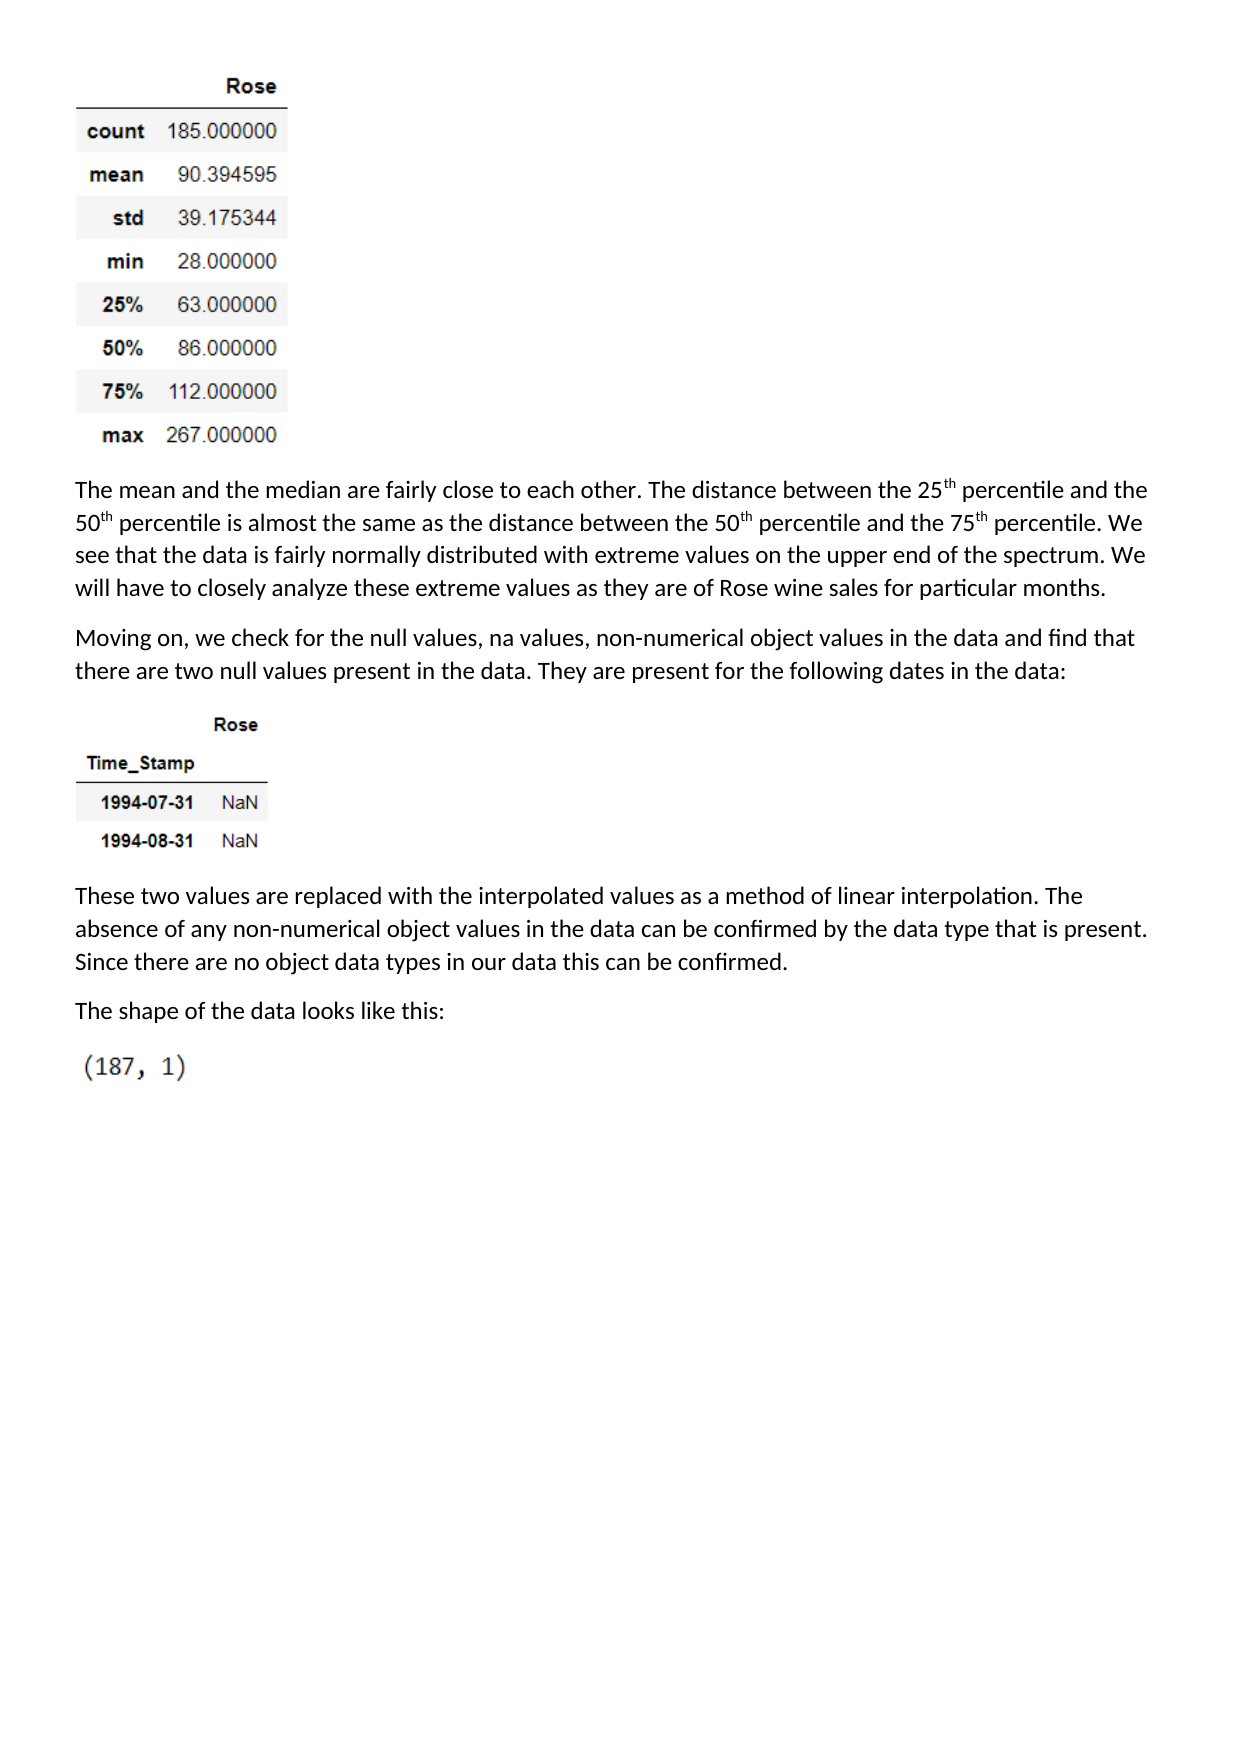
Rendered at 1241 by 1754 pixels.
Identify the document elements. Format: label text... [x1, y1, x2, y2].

picture [75, 75, 292, 455]
picture [75, 1045, 195, 1089]
text Moving on, we check for the null values, na values, non-numerical object values in the data and find that there are two null values present in the data. They are present for the following dates in the data: [75, 622, 1165, 686]
text The mean and the median are fairly close to each other. The distance between the 25th percentile and the 50th percentile is almost the same as the distance between the 50th percentile and the 75th percentile. We see that the data is fairly normally distributed with extreme values on the upper end of the spectrum. We will have to closely analyze these extreme values as they are of Rose wine sales for particular months. [75, 474, 1165, 603]
picture [75, 704, 274, 861]
text These two values are replaced with the interpolated values as a method of linear interpolation. The absence of any non-numerical object values in the data can be confirmed by the data type that is present. Since there are no object data types in our data this can be confirmed. [75, 880, 1165, 976]
text The shape of the data looks like this: [75, 995, 1165, 1026]
